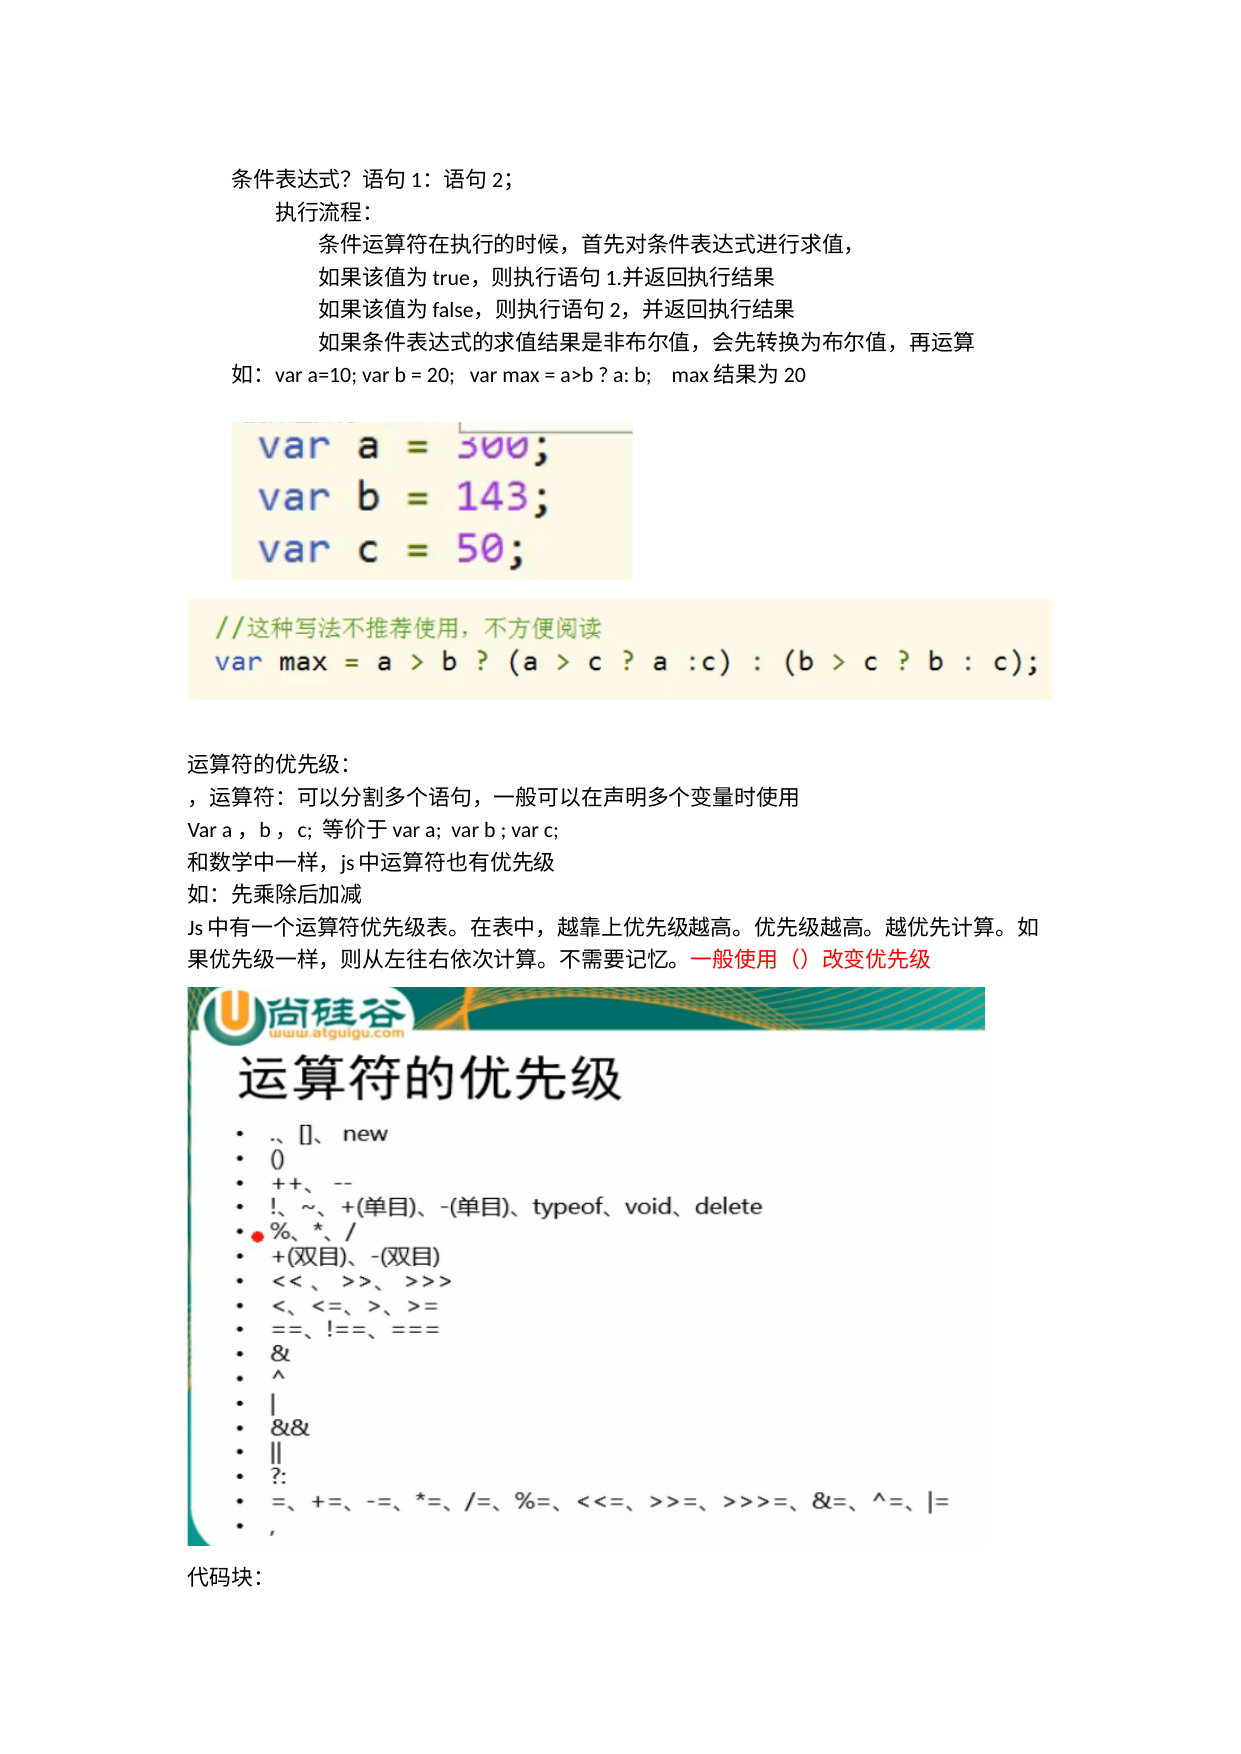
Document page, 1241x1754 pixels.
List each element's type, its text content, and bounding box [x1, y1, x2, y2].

text 和数学中一样，js中运算符也有优先级 [187, 844, 1053, 877]
text 如：先乘除后加减 [187, 877, 1053, 909]
text 如果该值为false，则执行语句2，并返回执行结果 [187, 292, 1053, 324]
text 如果条件表达式的求值结果是非布尔值，会先转换为布尔值，再运算 [187, 324, 1053, 357]
text Js中有一个运算符优先级表。在表中，越靠上优先级越高。优先级越高。越优先计算。如果优先级一样，则从左往右依次计算。不需要记忆。一般使用（）改变优先级 [187, 909, 1053, 974]
picture [187, 599, 1053, 700]
text 代码块： [187, 1559, 1053, 1592]
text ，运算符：可以分割多个语句，一般可以在声明多个变量时使用 [187, 779, 1053, 812]
text 运算符的优先级： [187, 747, 1053, 779]
text 执行流程： [187, 194, 1053, 227]
picture [187, 987, 986, 1546]
picture [231, 422, 633, 580]
text 条件表达式？语句1：语句2； [187, 162, 1053, 194]
text 条件运算符在执行的时候，首先对条件表达式进行求值， [187, 227, 1053, 259]
text Var a ，b ，c; 等价于var a; var b ; var c; [187, 812, 1053, 844]
text 如：var a=10; var b = 20; var max = a>b ? a: b; max结果为20 [187, 357, 1053, 389]
text 如果该值为true，则执行语句1.并返回执行结果 [187, 259, 1053, 292]
